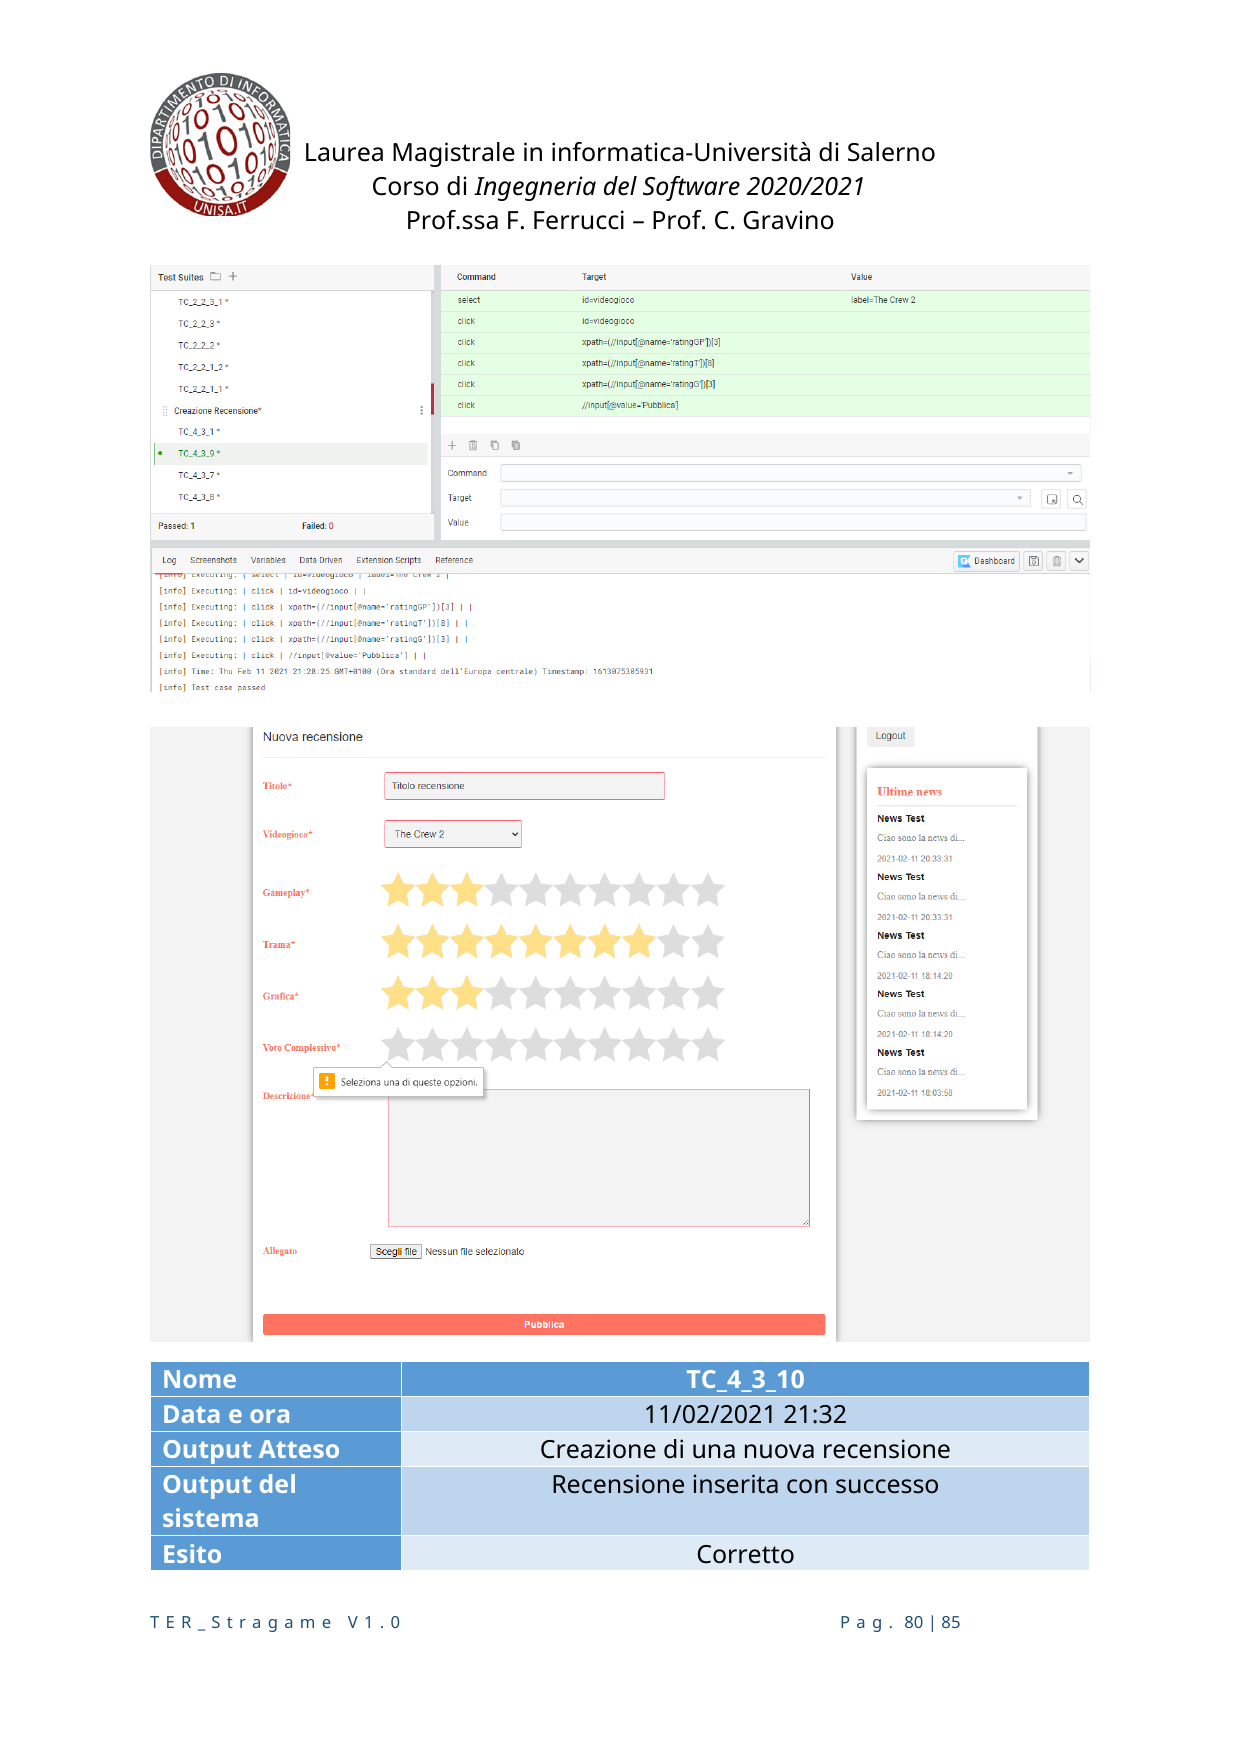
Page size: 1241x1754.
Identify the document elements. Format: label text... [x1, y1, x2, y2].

picture [149, 73, 290, 215]
table_cell Recensione inserita con successo [402, 1467, 1089, 1535]
table_cell Esito [151, 1536, 401, 1570]
picture [150, 265, 1091, 692]
table_cell Corretto [402, 1536, 1089, 1570]
table_cell Data e ora [151, 1397, 401, 1431]
table_cell Creazione di una nuova recensione [402, 1432, 1089, 1466]
table_cell 11/02/2021 21:32 [402, 1397, 1089, 1431]
table_header TC_4_3_10 [402, 1362, 1089, 1396]
table_cell Output Atteso [151, 1432, 401, 1466]
picture [150, 727, 1091, 1342]
table_header Nome [151, 1362, 401, 1396]
table_cell Output del sistema [151, 1467, 401, 1535]
